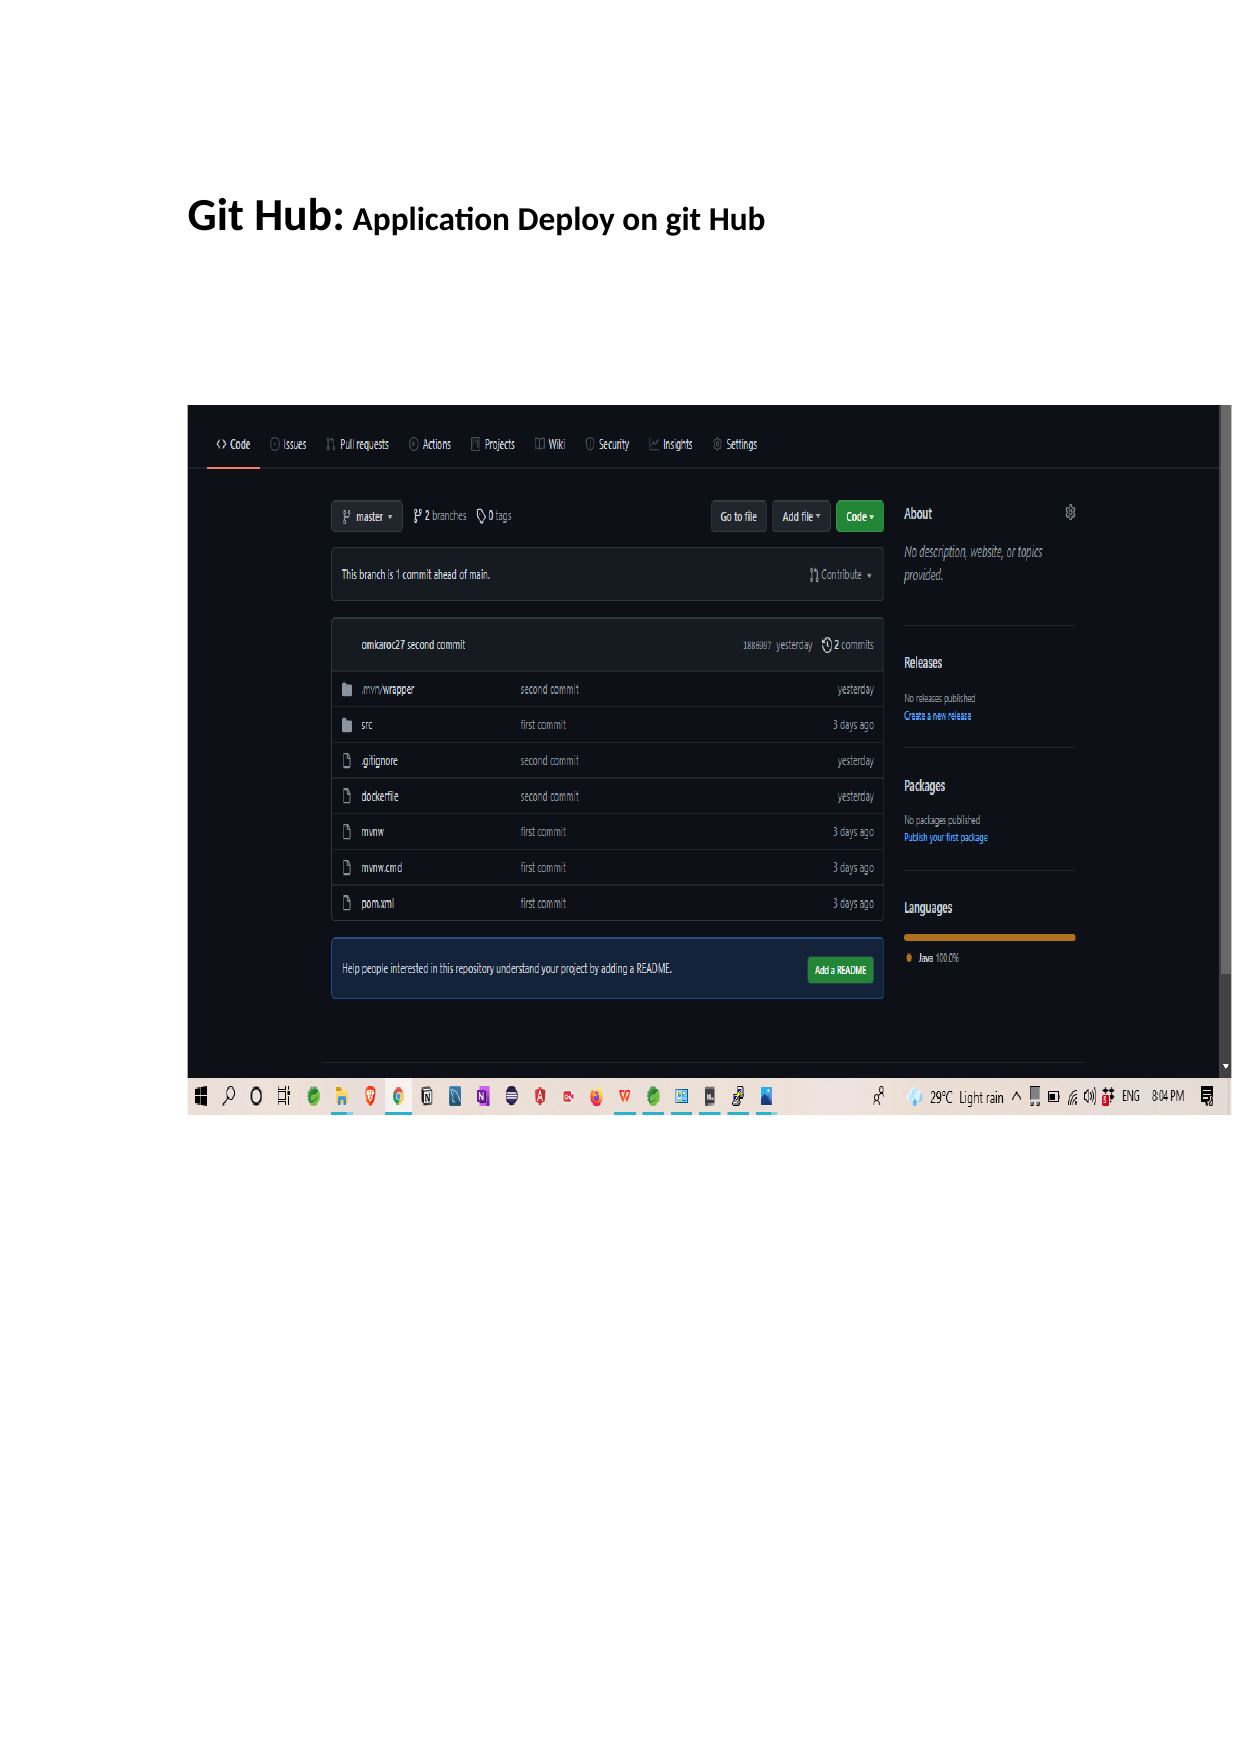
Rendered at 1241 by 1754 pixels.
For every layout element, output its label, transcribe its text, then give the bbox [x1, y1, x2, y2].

picture [187, 405, 1232, 1115]
subtitle Git Hub: Application Deploy on git Hub [187, 185, 1053, 241]
